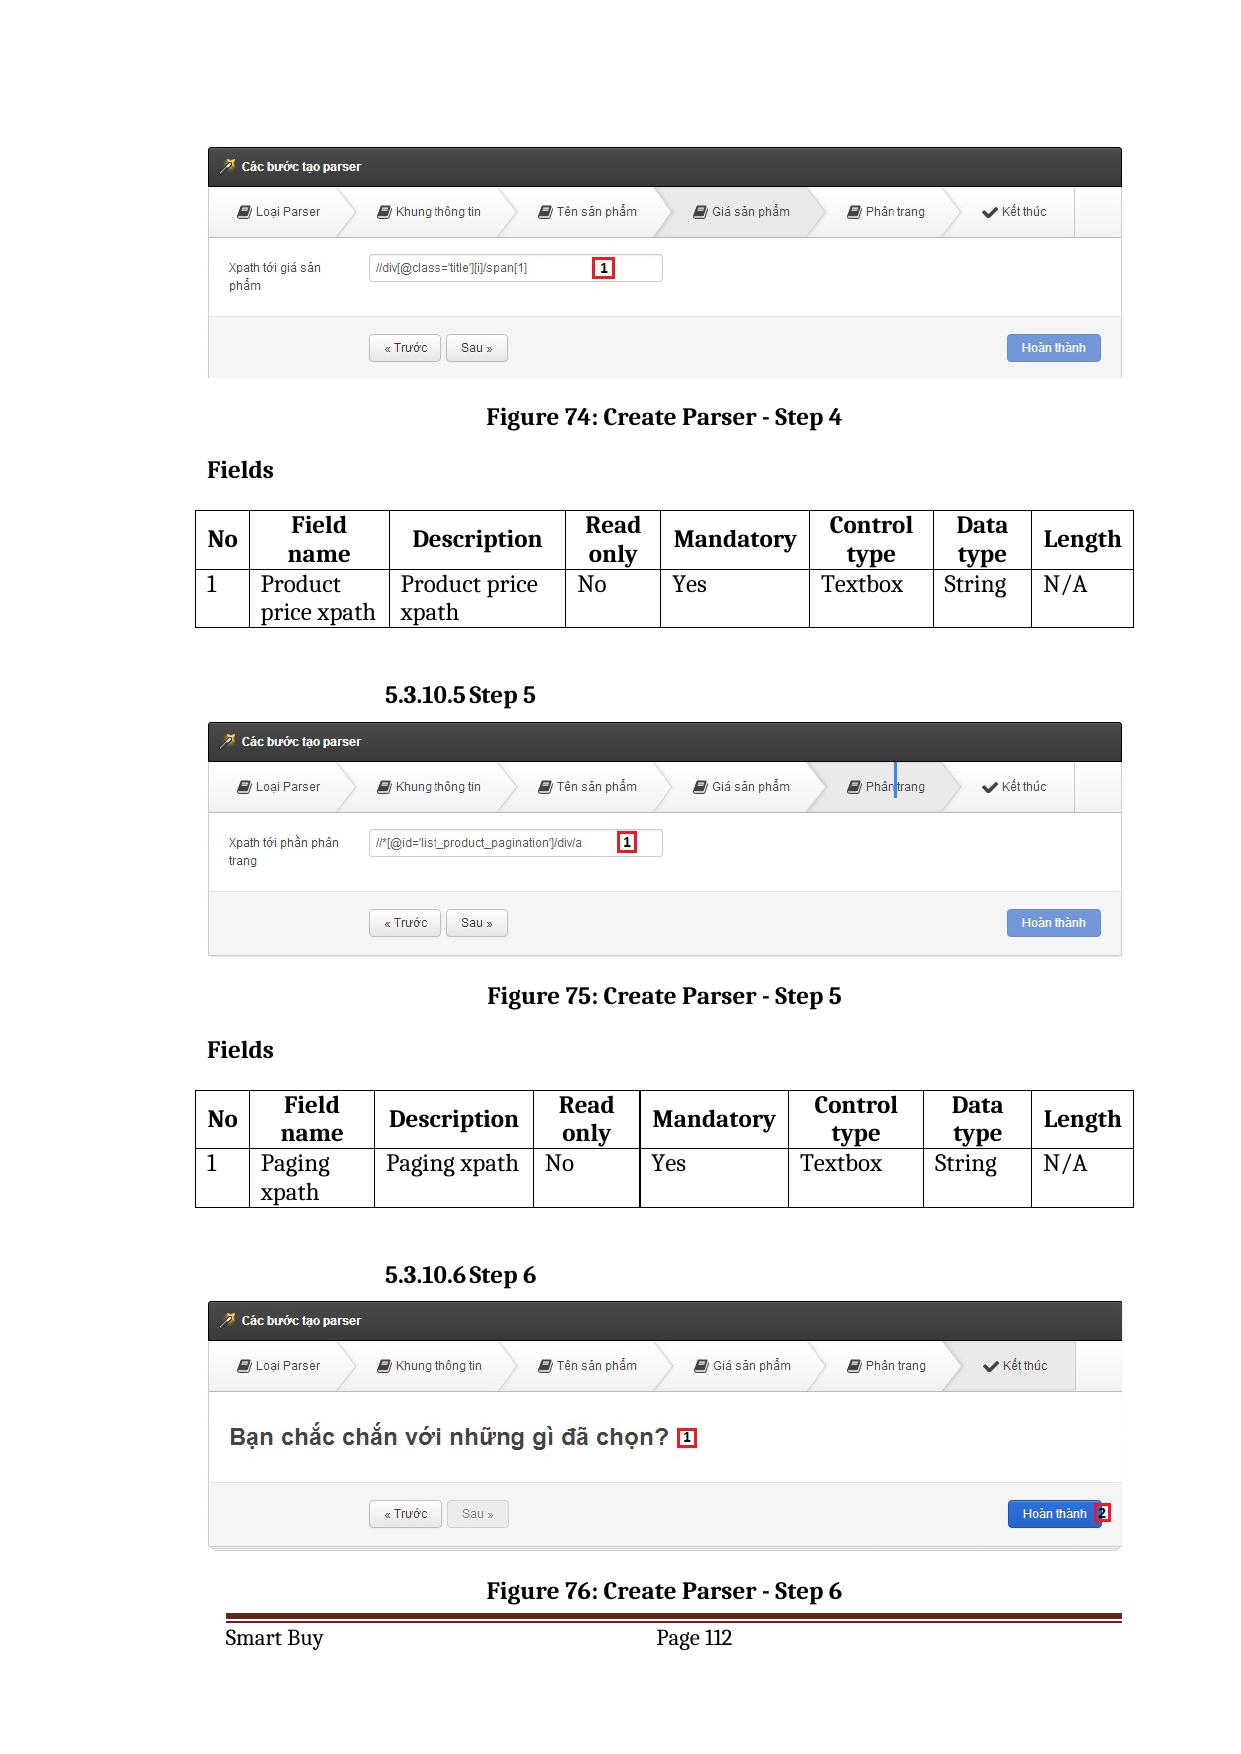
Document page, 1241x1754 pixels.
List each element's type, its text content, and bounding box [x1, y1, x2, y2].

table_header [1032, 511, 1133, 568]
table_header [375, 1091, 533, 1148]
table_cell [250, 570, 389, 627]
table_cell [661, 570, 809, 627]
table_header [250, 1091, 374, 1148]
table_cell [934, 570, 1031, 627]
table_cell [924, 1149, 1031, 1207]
text Figure 74: Create Parser - Step 4 [207, 402, 1122, 431]
picture [206, 722, 1123, 957]
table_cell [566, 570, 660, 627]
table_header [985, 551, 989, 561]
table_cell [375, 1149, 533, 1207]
text Fields [207, 456, 1122, 485]
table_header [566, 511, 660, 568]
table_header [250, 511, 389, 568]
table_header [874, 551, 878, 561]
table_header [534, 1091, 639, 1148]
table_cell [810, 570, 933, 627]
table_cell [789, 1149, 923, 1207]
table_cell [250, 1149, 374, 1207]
text Figure 76: Create Parser - Step 6 [207, 1577, 1122, 1605]
text Fields [207, 1036, 1122, 1064]
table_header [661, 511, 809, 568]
subtitle Step 5 [385, 681, 1122, 710]
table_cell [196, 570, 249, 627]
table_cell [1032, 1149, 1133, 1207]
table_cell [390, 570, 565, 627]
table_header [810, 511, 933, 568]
picture [206, 147, 1123, 378]
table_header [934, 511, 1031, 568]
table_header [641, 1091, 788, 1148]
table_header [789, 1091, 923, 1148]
picture [206, 1301, 1123, 1552]
text Figure 75: Create Parser - Step 5 [207, 982, 1122, 1011]
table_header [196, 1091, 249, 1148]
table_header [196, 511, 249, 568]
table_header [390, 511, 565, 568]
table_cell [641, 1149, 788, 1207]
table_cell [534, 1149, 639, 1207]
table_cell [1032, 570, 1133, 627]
subtitle Step 6 [385, 1261, 1122, 1289]
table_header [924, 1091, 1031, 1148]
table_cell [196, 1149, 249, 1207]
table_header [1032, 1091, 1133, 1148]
